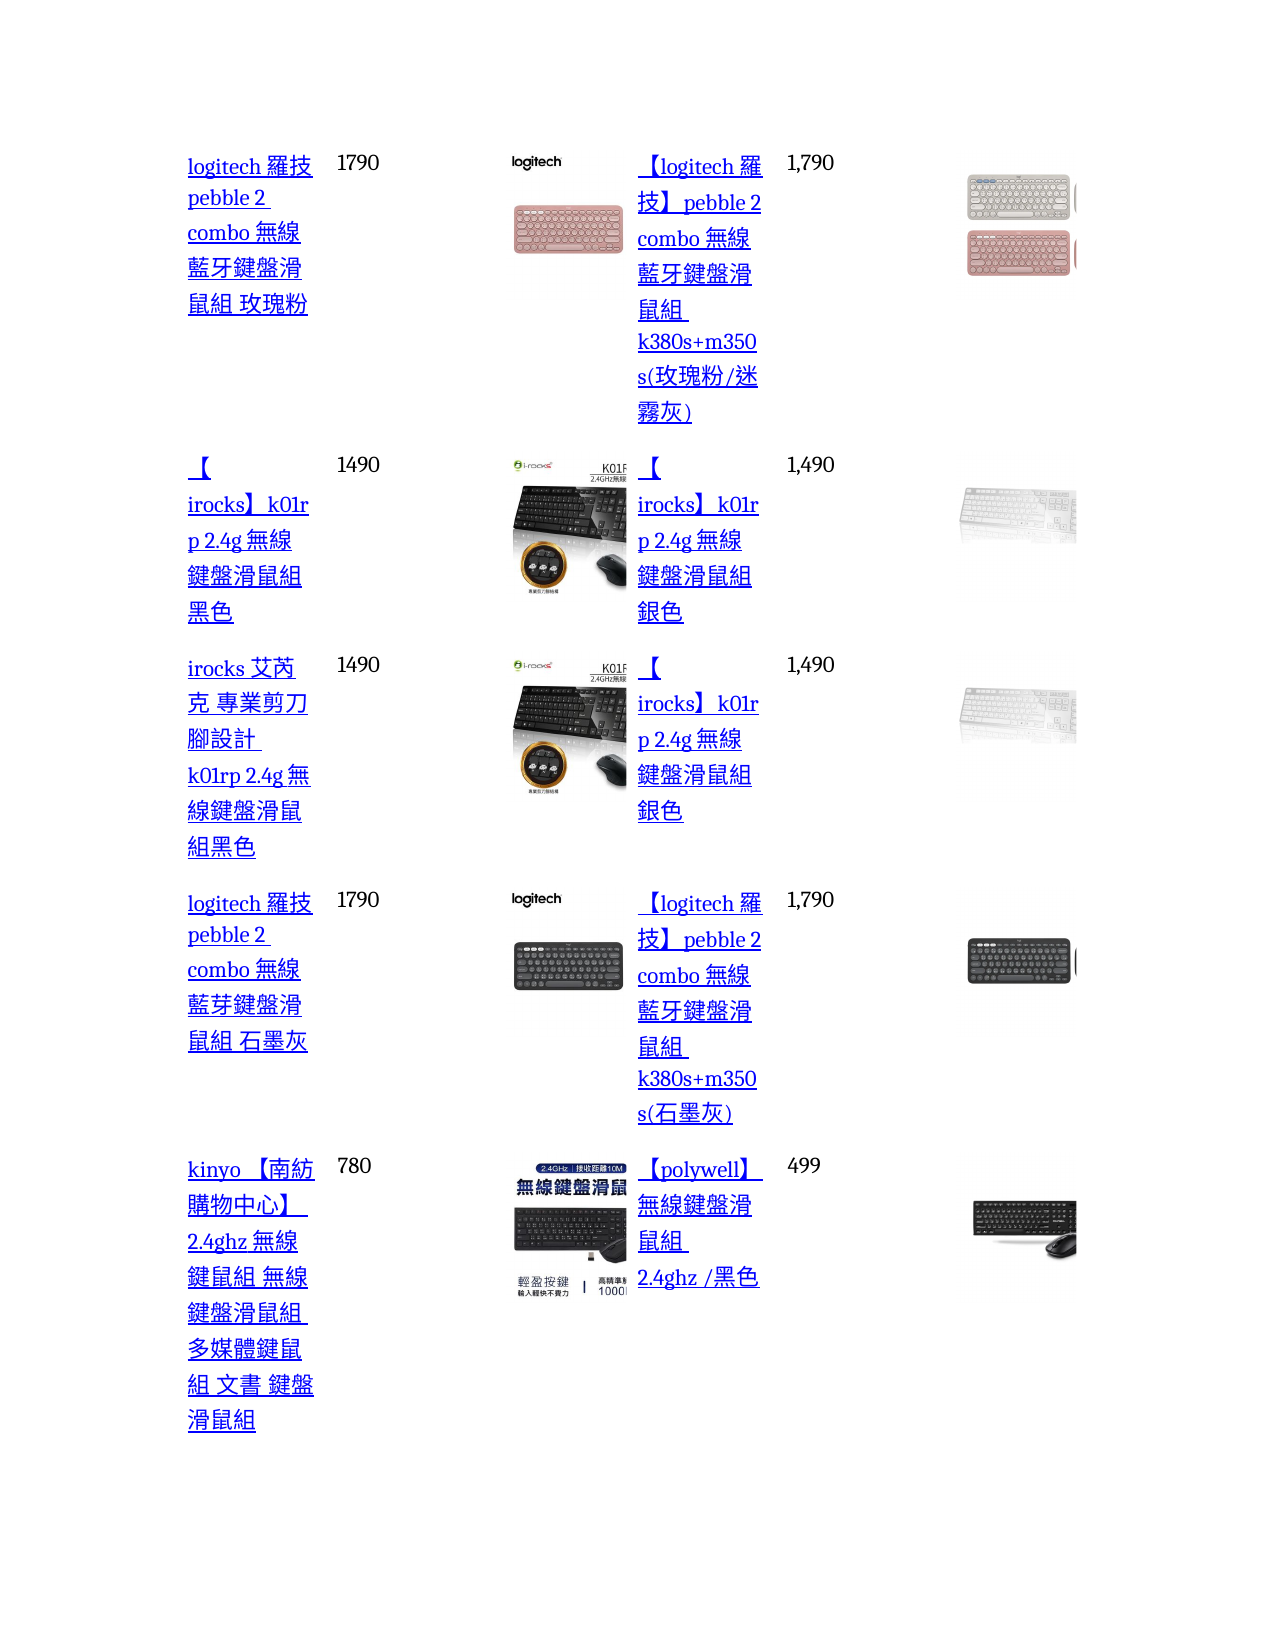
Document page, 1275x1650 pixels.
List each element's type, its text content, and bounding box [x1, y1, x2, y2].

table_cell 1,790 [776, 887, 926, 1153]
table_cell 【irocks】k01rp 2.4g無線鍵盤滑鼠組黑色 [176, 452, 326, 651]
table_cell kinyo 【南紡購物中心】 2.4ghz無線鍵鼠組 無線鍵盤滑鼠組 多媒體鍵鼠組 文書 鍵盤滑鼠組 [176, 1153, 326, 1460]
picture [956, 651, 1077, 802]
picture [956, 451, 1077, 602]
picture [956, 887, 1077, 1037]
table_cell irocks 艾芮克 專業剪刀腳設計 k01rp 2.4g無線鍵盤滑鼠組黑色 [176, 651, 326, 887]
table_cell [476, 887, 626, 1153]
table_cell [926, 887, 1076, 1153]
table_cell 780 [326, 1153, 476, 1460]
table_cell logitech 羅技 pebble 2 combo 無線藍芽鍵盤滑鼠組 石墨灰 [176, 887, 326, 1153]
table_cell 1790 [326, 887, 476, 1153]
table_cell 1490 [326, 651, 476, 887]
table_cell [476, 651, 626, 887]
table_cell 【irocks】k01rp 2.4g無線鍵盤滑鼠組銀色 [626, 452, 776, 651]
picture [956, 1152, 1077, 1303]
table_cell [626, 1153, 776, 1460]
picture [506, 1152, 627, 1303]
table_cell 499 [776, 1153, 926, 1460]
table_cell [926, 150, 1076, 452]
picture [506, 651, 627, 802]
table_cell [476, 452, 626, 651]
table_cell logitech 羅技 pebble 2 combo 無線藍牙鍵盤滑鼠組 玫瑰粉 [176, 150, 326, 452]
picture [506, 451, 627, 602]
table_cell 1,790 [776, 150, 926, 452]
table_cell 1790 [326, 150, 476, 452]
table_cell 【irocks】k01rp 2.4g無線鍵盤滑鼠組銀色 [626, 651, 776, 887]
table_cell 1,490 [776, 651, 926, 887]
table_cell [926, 1153, 1076, 1460]
table_cell 1490 [326, 452, 476, 651]
table_cell [926, 452, 1076, 651]
table_cell 【logitech 羅技】pebble 2 combo 無線藍牙鍵盤滑鼠組 k380s+m350s(石墨灰) [626, 887, 776, 1153]
table_cell [476, 150, 626, 452]
table_cell 1,490 [776, 452, 926, 651]
picture [956, 150, 1077, 300]
picture [506, 887, 627, 1037]
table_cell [626, 150, 776, 452]
table_cell [926, 651, 1076, 887]
picture [506, 150, 627, 300]
table_cell [476, 1153, 626, 1460]
